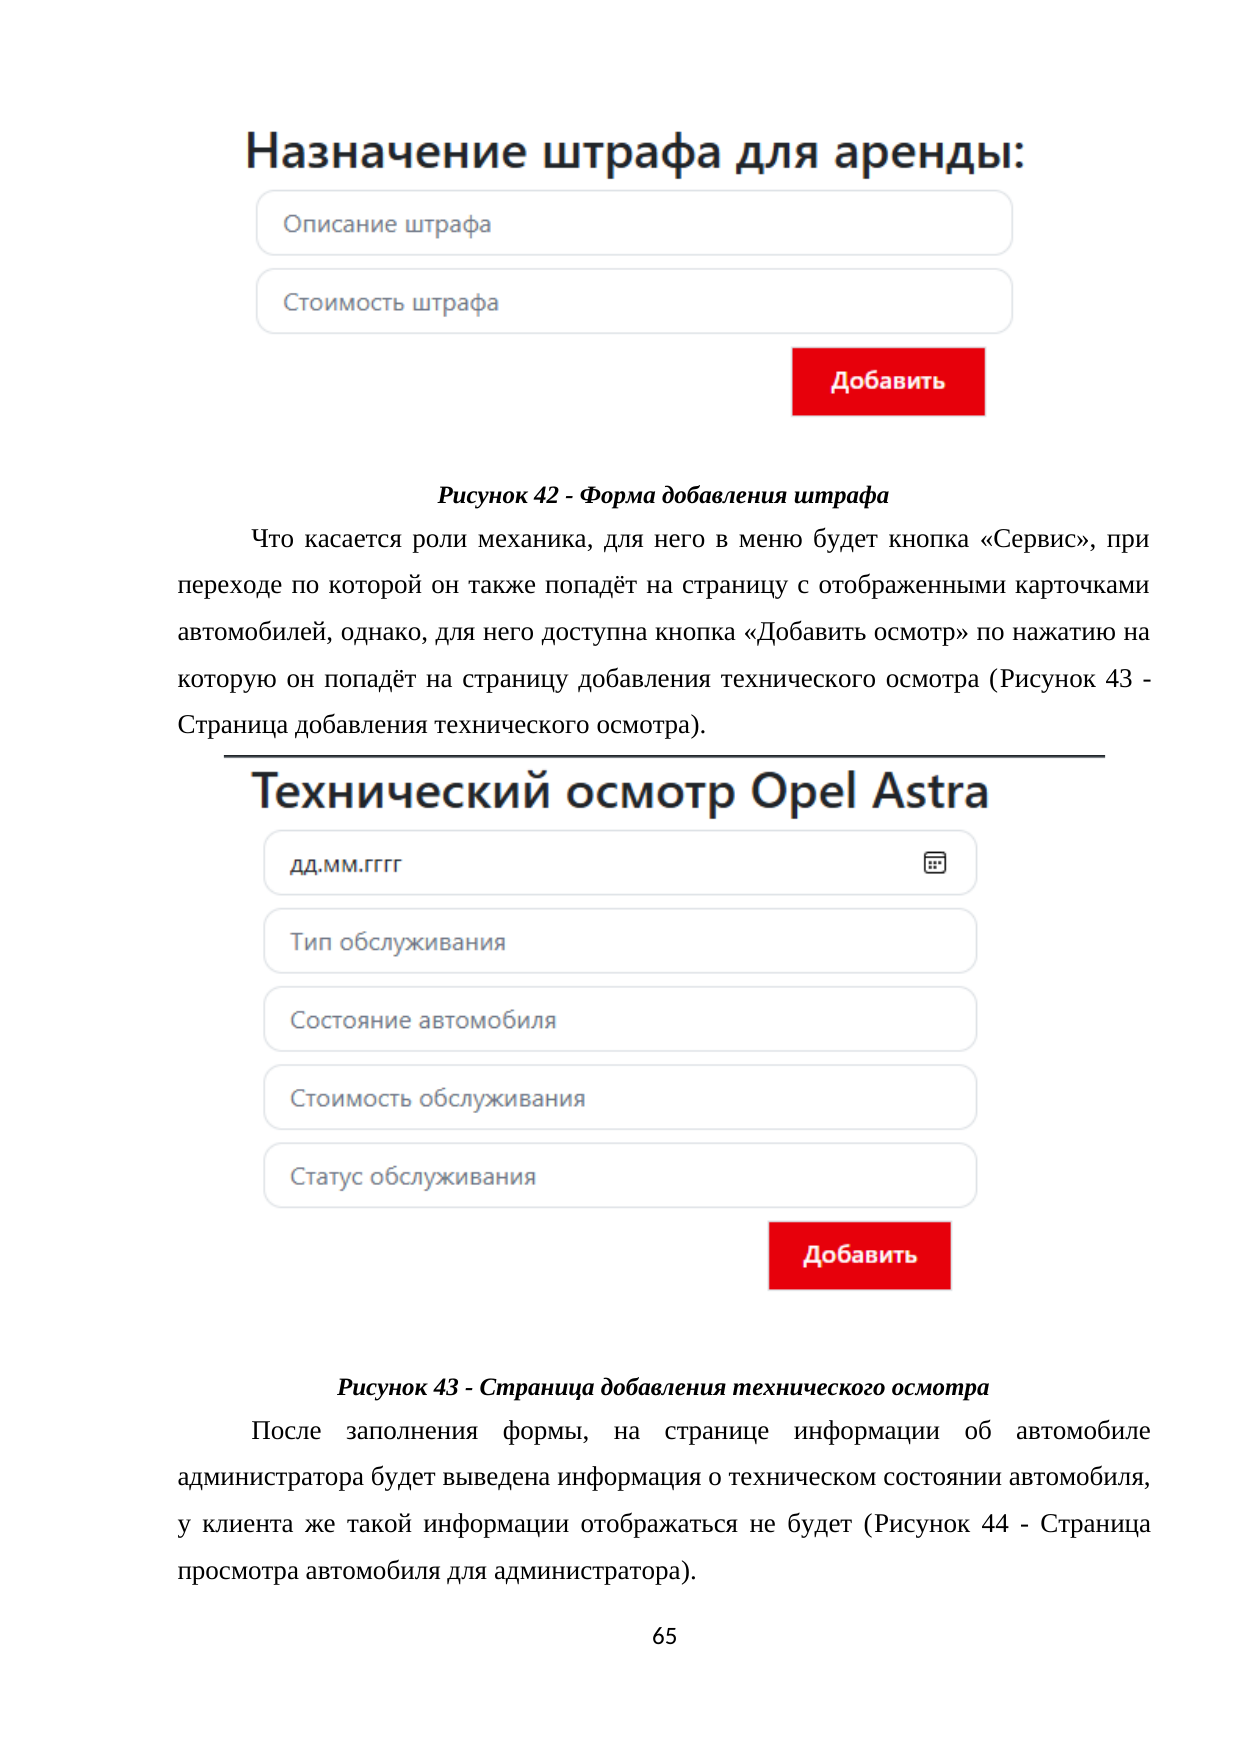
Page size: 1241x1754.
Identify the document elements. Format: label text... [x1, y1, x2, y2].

picture [223, 755, 1105, 1360]
text Что касается роли механика, для него в меню будет кнопка «Сервис», при переходе по которой он также попадёт на страницу с отображенными карточками автомобилей, однако, для него доступна кнопка «Добавить осмотр» по нажатию на которую он попадёт на страницу добавления технического осмотра (рисунок 43). [177, 522, 1152, 740]
text После заполнения формы, на странице информации об автомобиле администратора будет выведена информация о техническом состоянии автомобиля, у клиента же такой информации отображаться не будет (рисунок 44). [177, 1414, 1152, 1585]
text Рисунок 42 - Форма добавления штрафа [177, 481, 1152, 509]
picture [225, 118, 1104, 469]
text Рисунок 43 - Страница добавления технического осмотра [177, 1372, 1152, 1401]
